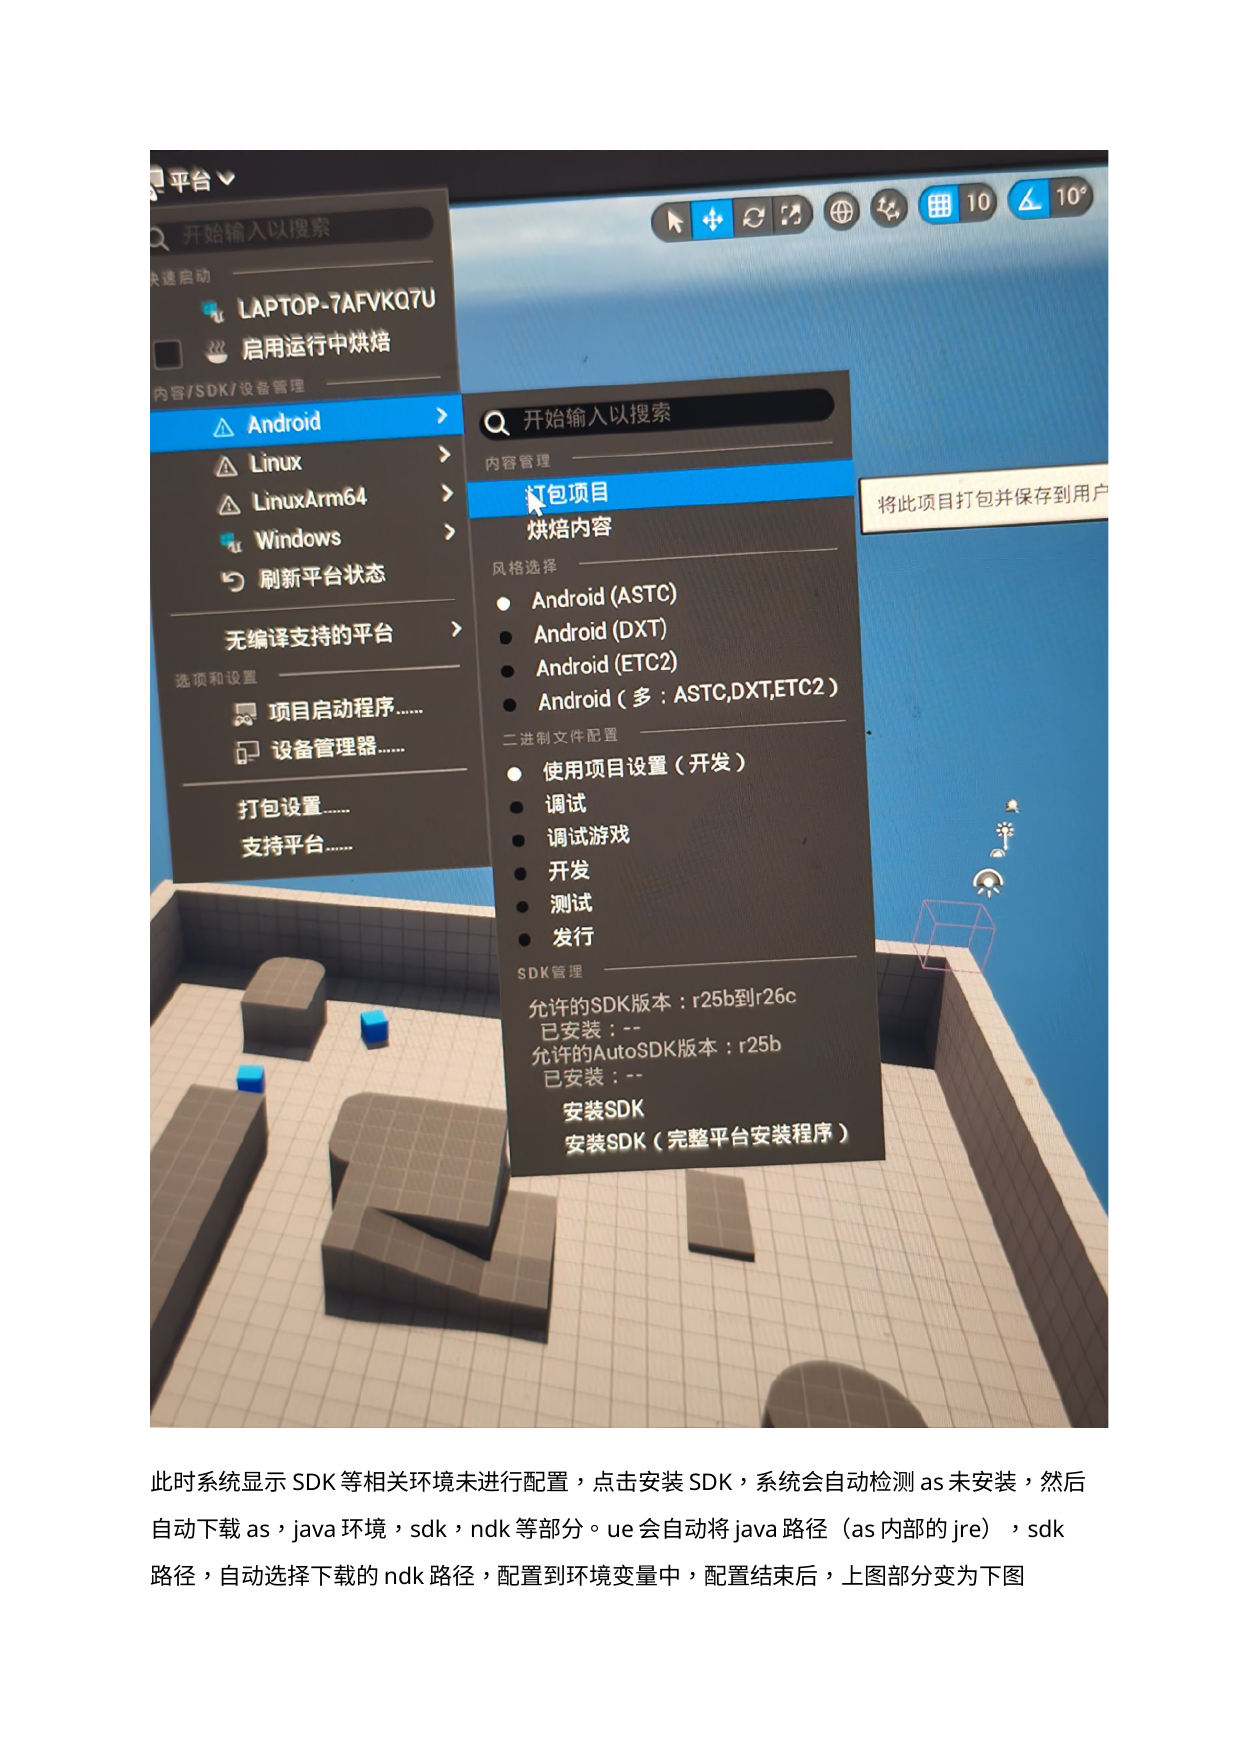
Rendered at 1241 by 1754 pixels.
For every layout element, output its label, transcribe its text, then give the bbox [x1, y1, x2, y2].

text 此时系统显示SDK等相关环境未进行配置，点击安装SDK，系统会自动检测as未安装，然后自动下载as，java环境，sdk，ndk等部分。ue会自动将java路径（as内部的jre），sdk路径，自动选择下载的ndk路径，配置到环境变量中，配置结束后，上图部分变为下图 [150, 1466, 1090, 1591]
picture [150, 150, 1109, 1428]
